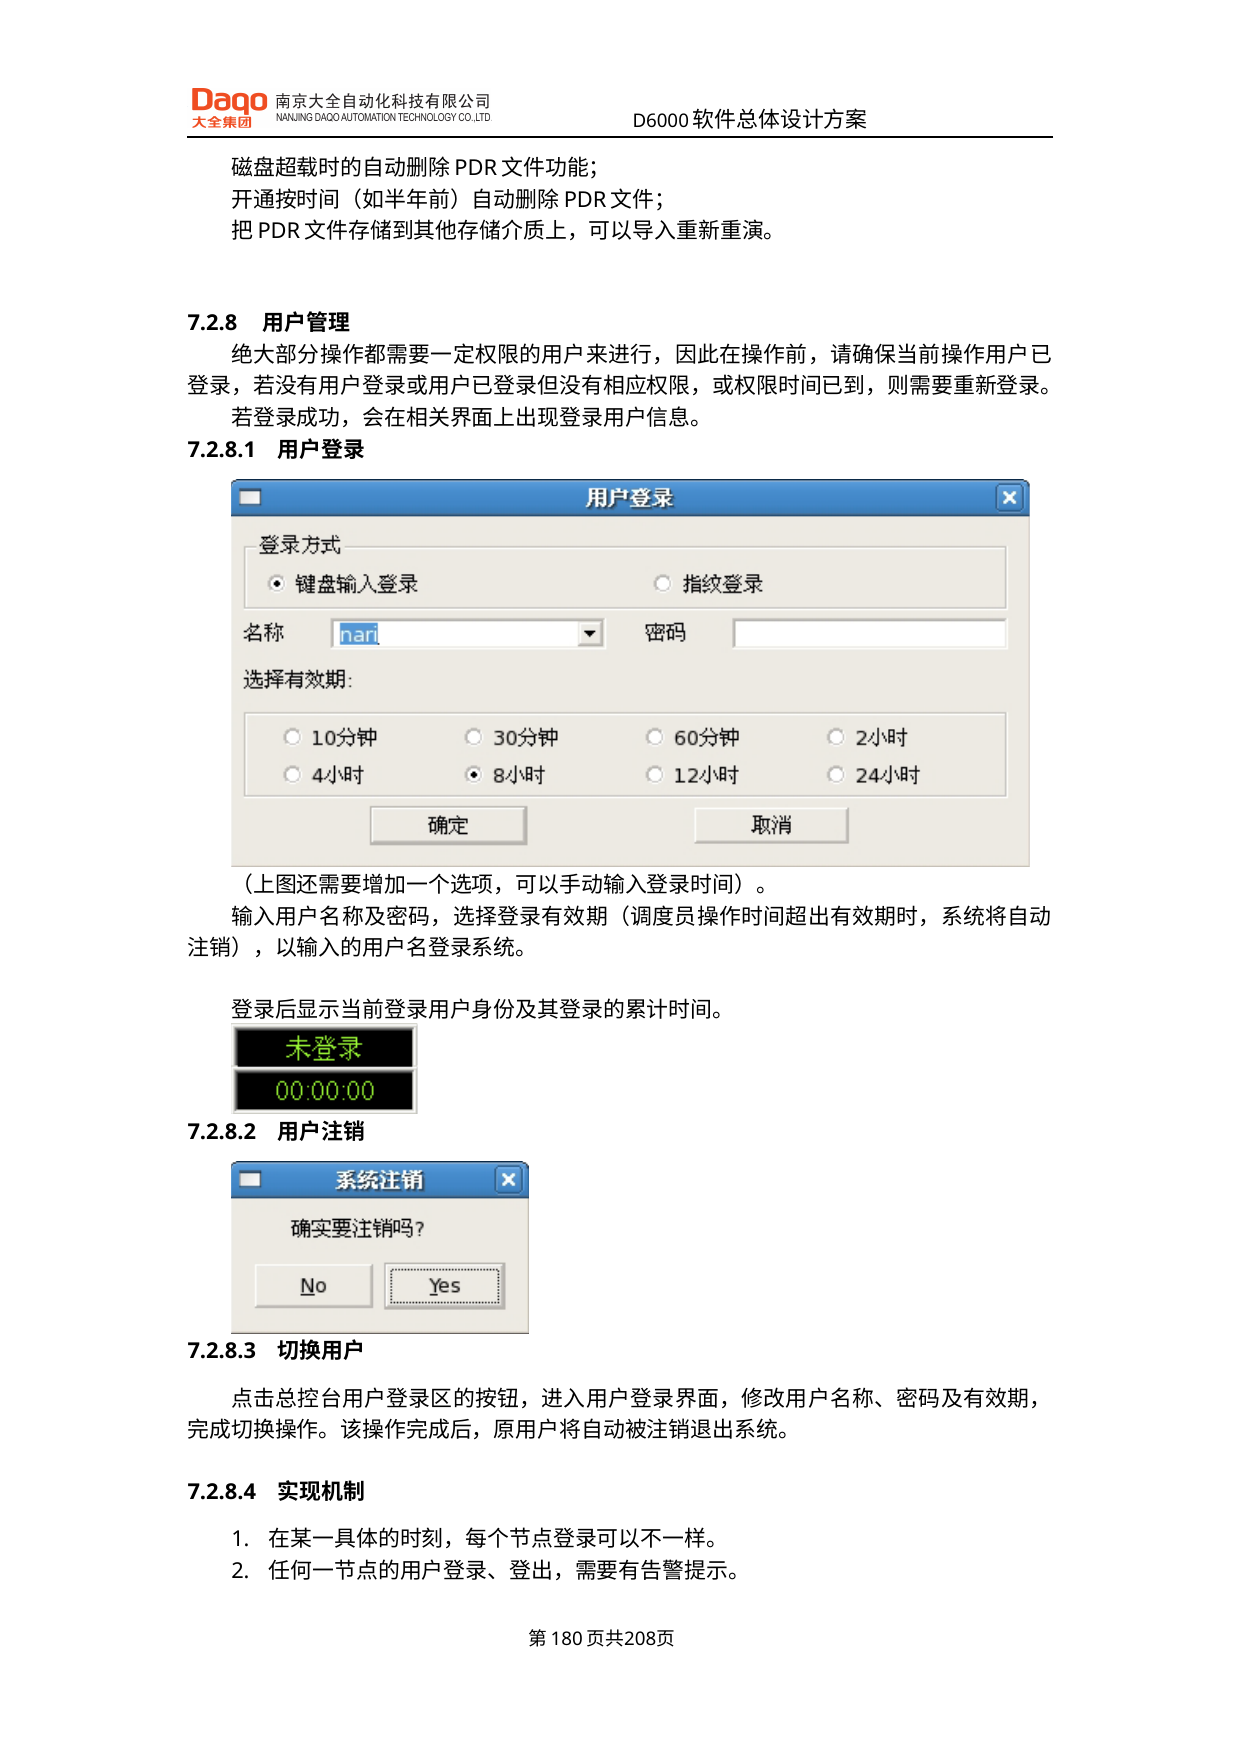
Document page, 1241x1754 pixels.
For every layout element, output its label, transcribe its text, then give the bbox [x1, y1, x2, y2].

picture [187, 88, 492, 128]
text 输入用户名称及密码，选择登录有效期（调度员操作时间超出有效期时，系统将自动注销），以输入的用户名登录系统。 [187, 899, 1053, 962]
text 磁盘超载时的自动删除PDR文件功能； [187, 150, 1053, 182]
text 把PDR文件存储到其他存储介质上，可以导入重新重演。 [187, 213, 1053, 245]
subtitle 用户管理 [187, 305, 1053, 337]
subtitle 切换用户 [187, 1333, 1053, 1365]
text 绝大部分操作都需要一定权限的用户来进行，因此在操作前，请确保当前操作用户已登录，若没有用户登录或用户已登录但没有相应权限，或权限时间已到，则需要重新登录。 [187, 337, 1053, 400]
text 开通按时间（如半年前）自动删除PDR文件； [187, 182, 1053, 213]
text 点击总控台用户登录区的按钮，进入用户登录界面，修改用户名称、密码及有效期，完成切换操作。该操作完成后，原用户将自动被注销退出系统。 [187, 1381, 1053, 1444]
list 任何一节点的用户登录、登出，需要有告警提示。 [231, 1553, 1053, 1585]
text 若登录成功，会在相关界面上出现登录用户信息。 [187, 400, 1053, 432]
text 登录后显示当前登录用户身份及其登录的累计时间。 [187, 992, 1053, 1023]
subtitle 用户注销 [187, 1114, 1053, 1146]
subtitle 用户登录 [187, 432, 1053, 463]
subtitle 实现机制 [187, 1474, 1053, 1506]
text （上图还需要增加一个选项，可以手动输入登录时间）。 [187, 867, 1053, 899]
list 在某一具体的时刻，每个节点登录可以不一样。 [231, 1521, 1053, 1553]
